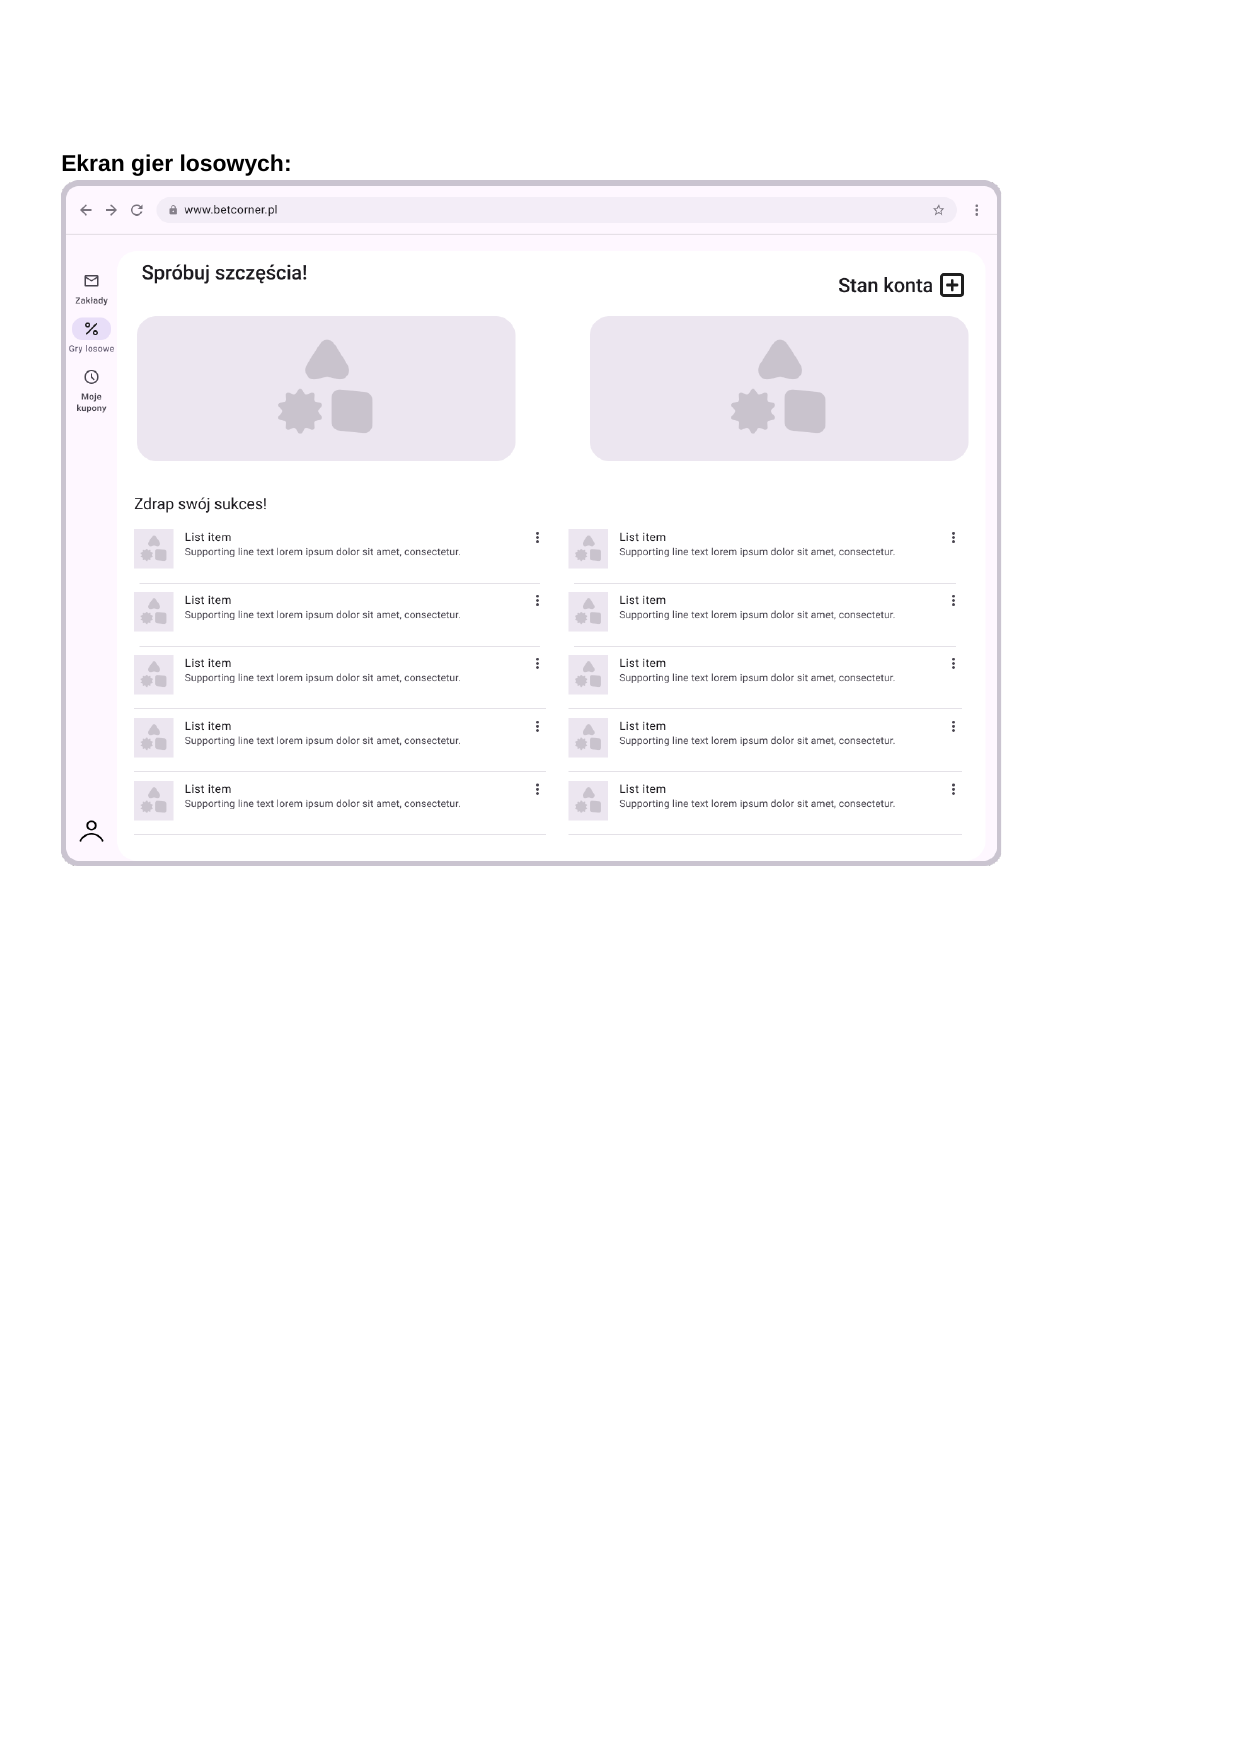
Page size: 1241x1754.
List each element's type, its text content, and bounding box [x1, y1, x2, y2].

picture [61, 180, 1002, 866]
text Ekran gier losowych: [61, 150, 1179, 176]
